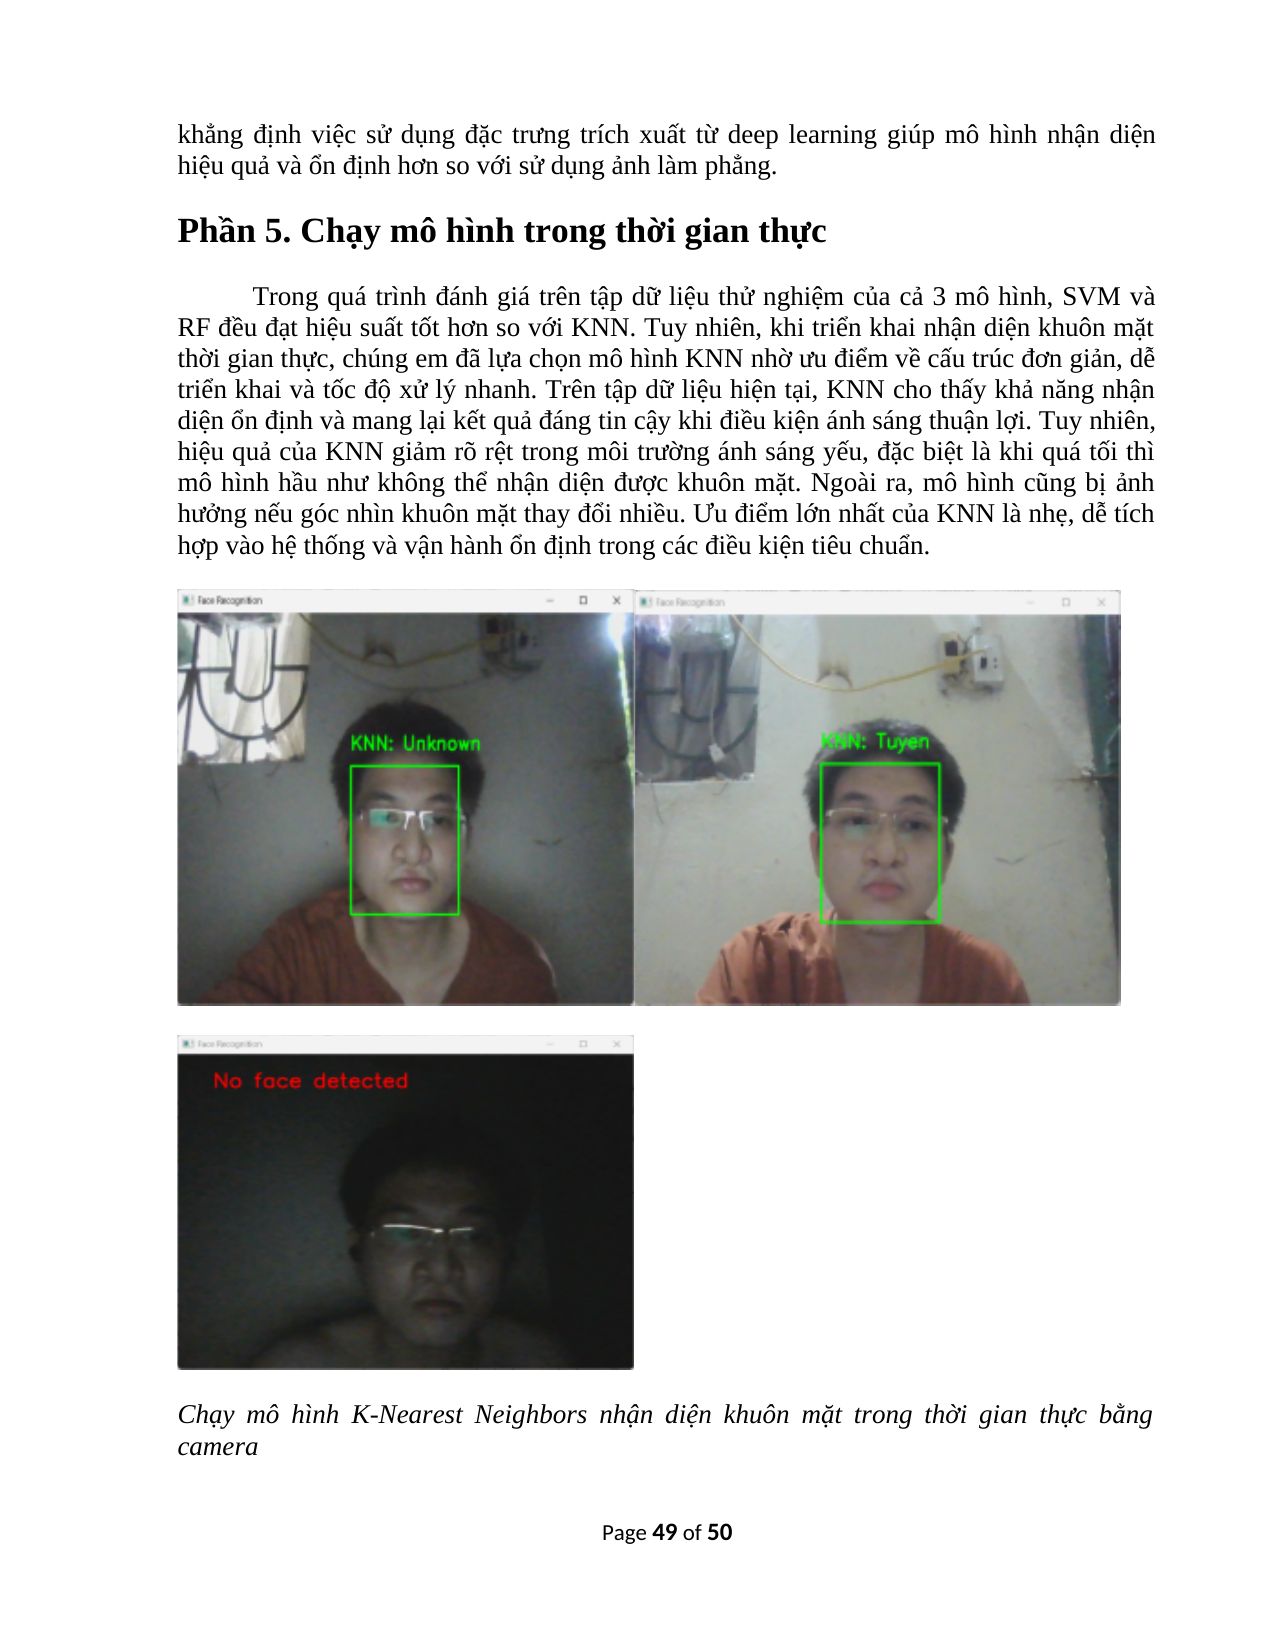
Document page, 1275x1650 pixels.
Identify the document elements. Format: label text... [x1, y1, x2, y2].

text Chạy mô hình K-Nearest Neighbors nhận diện khuôn mặt trong thời gian thực bằng camera [177, 1399, 1157, 1461]
text Phần 5. Chạy mô hình trong thời gian thực [177, 209, 1157, 250]
picture [177, 1035, 634, 1370]
text Trong quá trình đánh giá trên tập dữ liệu thử nghiệm của cả 3 mô hình, SVM và RF đều đạt hiệu suất tốt hơn so với KNN. Tuy nhiên, khi triển khai nhận diện khuôn mặt thời gian thực, chúng em đã lựa chọn mô hình KNN nhờ ưu điểm về cấu trúc đơn giản, dễ triển khai và tốc độ xử lý nhanh. Trên tập dữ liệu hiện tại, KNN cho thấy khả năng nhận diện ổn định và mang lại kết quả đáng tin cậy khi điều kiện ánh sáng thuận lợi. Tuy nhiên, hiệu quả của KNN giảm rõ rệt trong môi trường ánh sáng yếu, đặc biệt là khi quá tối thì mô hình hầu như không thể nhận diện được khuôn mặt. Ngoài ra, mô hình cũng bị ảnh hưởng nếu góc nhìn khuôn mặt thay đổi nhiều. Ưu điểm lớn nhất của KNN là nhẹ, dễ tích hợp vào hệ thống và vận hành ổn định trong các điều kiện tiêu chuẩn. [177, 279, 1157, 560]
picture [177, 589, 1121, 1006]
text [177, 118, 1157, 180]
